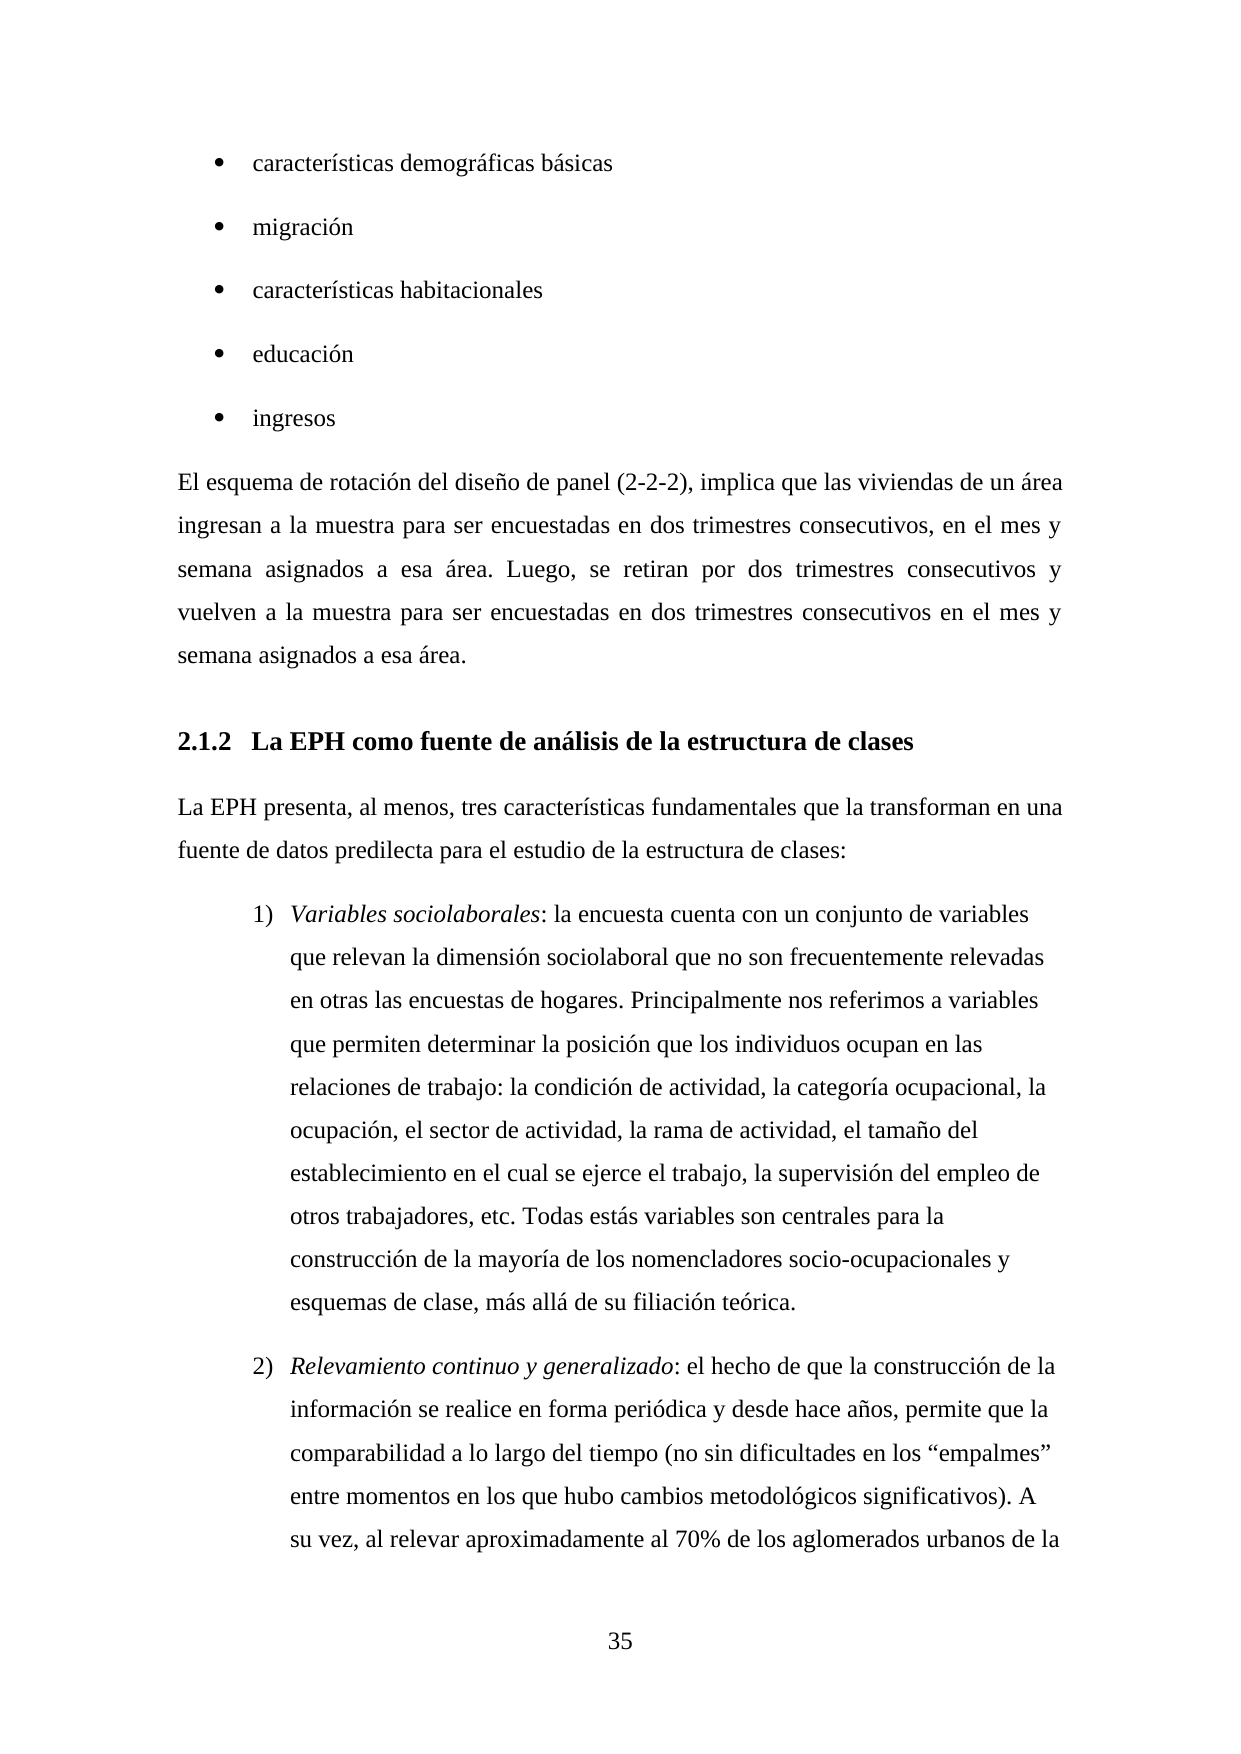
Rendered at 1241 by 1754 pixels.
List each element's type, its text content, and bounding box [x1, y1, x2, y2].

text El esquema de rotación del diseño de panel (2-2-2), implica que las viviendas de un área ingresan a la muestra para ser encuestadas en dos trimestres consecutivos, en el mes y semana asignados a esa área. Luego, se retiran por dos trimestres consecutivos y vuelven a la muestra para ser encuestadas en dos trimestres consecutivos en el mes y semana asignados a esa área. [177, 467, 1063, 669]
text La EPH presenta, al menos, tres características fundamentales que la transforman en una fuente de datos predilecta para el estudio de la estructura de clases: [177, 792, 1063, 864]
text ingresos [215, 403, 1063, 432]
subtitle 2.1.2 La EPH como fuente de análisis de la estructura de clases [177, 725, 1063, 756]
text características habitacionales [215, 276, 1063, 304]
text educación [215, 339, 1063, 368]
list Variables sociolaborales: la encuesta cuenta con un conjunto de variables que relevan la dimensión sociolaboral que no son frecuentemente relevadas en otras las encuestas de hogares. Principalmente nos referimos a variables que permiten determinar la posición que los individuos ocupan en las relaciones de trabajo: la condición de actividad, la categoría ocupacional, la ocupación, el sector de actividad, la rama de actividad, el tamaño del establecimiento en el cual se ejerce el trabajo, la supervisión del empleo de otros trabajadores, etc. Todas estás variables son centrales para la construcción de la mayoría de los nomencladores socio-ocupacionales y esquemas de clase, más allá de su filiación teórica. [252, 899, 1063, 1316]
text migración [215, 212, 1063, 240]
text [252, 1351, 1063, 1553]
text características demográficas básicas [215, 148, 1063, 176]
